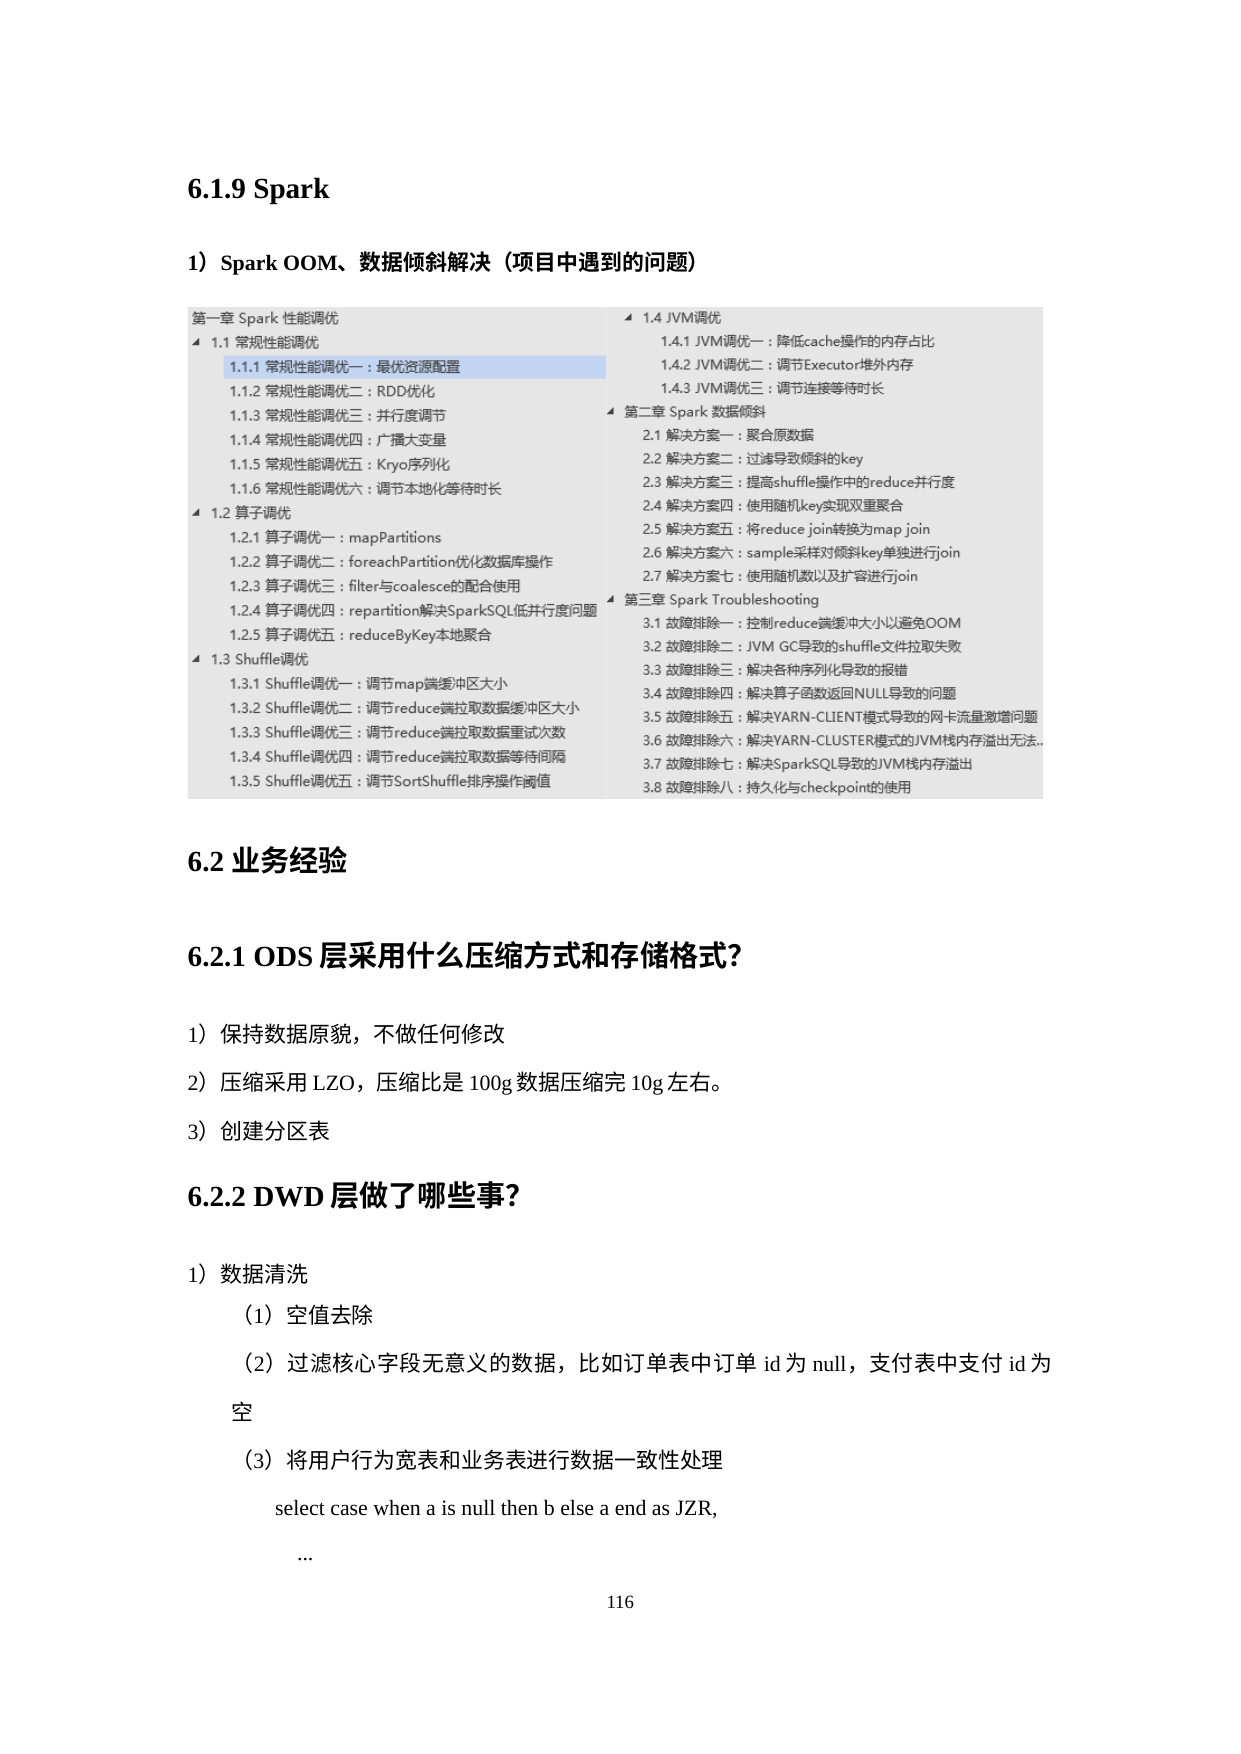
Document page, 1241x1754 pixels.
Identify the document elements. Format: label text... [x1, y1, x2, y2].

list （1）空值去除 [231, 1297, 1053, 1330]
subtitle 6.2.1 ODS层采用什么压缩方式和存储格式？ [187, 921, 1053, 986]
list select case when a is null then b else a end as JZR, [231, 1491, 1053, 1524]
text 1）数据清洗 [187, 1257, 1053, 1289]
list （2）过滤核心字段无意义的数据，比如订单表中订单id为null，支付表中支付id为空 [231, 1346, 1053, 1427]
list ... [231, 1536, 1053, 1569]
text 1）Spark OOM、数据倾斜解决（项目中遇到的问题） [187, 245, 1053, 277]
subtitle 6.2 业务经验 [187, 826, 1053, 891]
picture [187, 307, 1044, 799]
text 2）压缩采用LZO，压缩比是100g数据压缩完10g左右。 [187, 1065, 1053, 1097]
text 3）创建分区表 [187, 1113, 1053, 1146]
text 1）保持数据原貌，不做任何修改 [187, 1017, 1053, 1049]
subtitle 6.1.9 Spark [187, 156, 1053, 221]
list （3）将用户行为宽表和业务表进行数据一致性处理 [231, 1443, 1053, 1475]
subtitle 6.2.2 DWD层做了哪些事？ [187, 1162, 1053, 1227]
